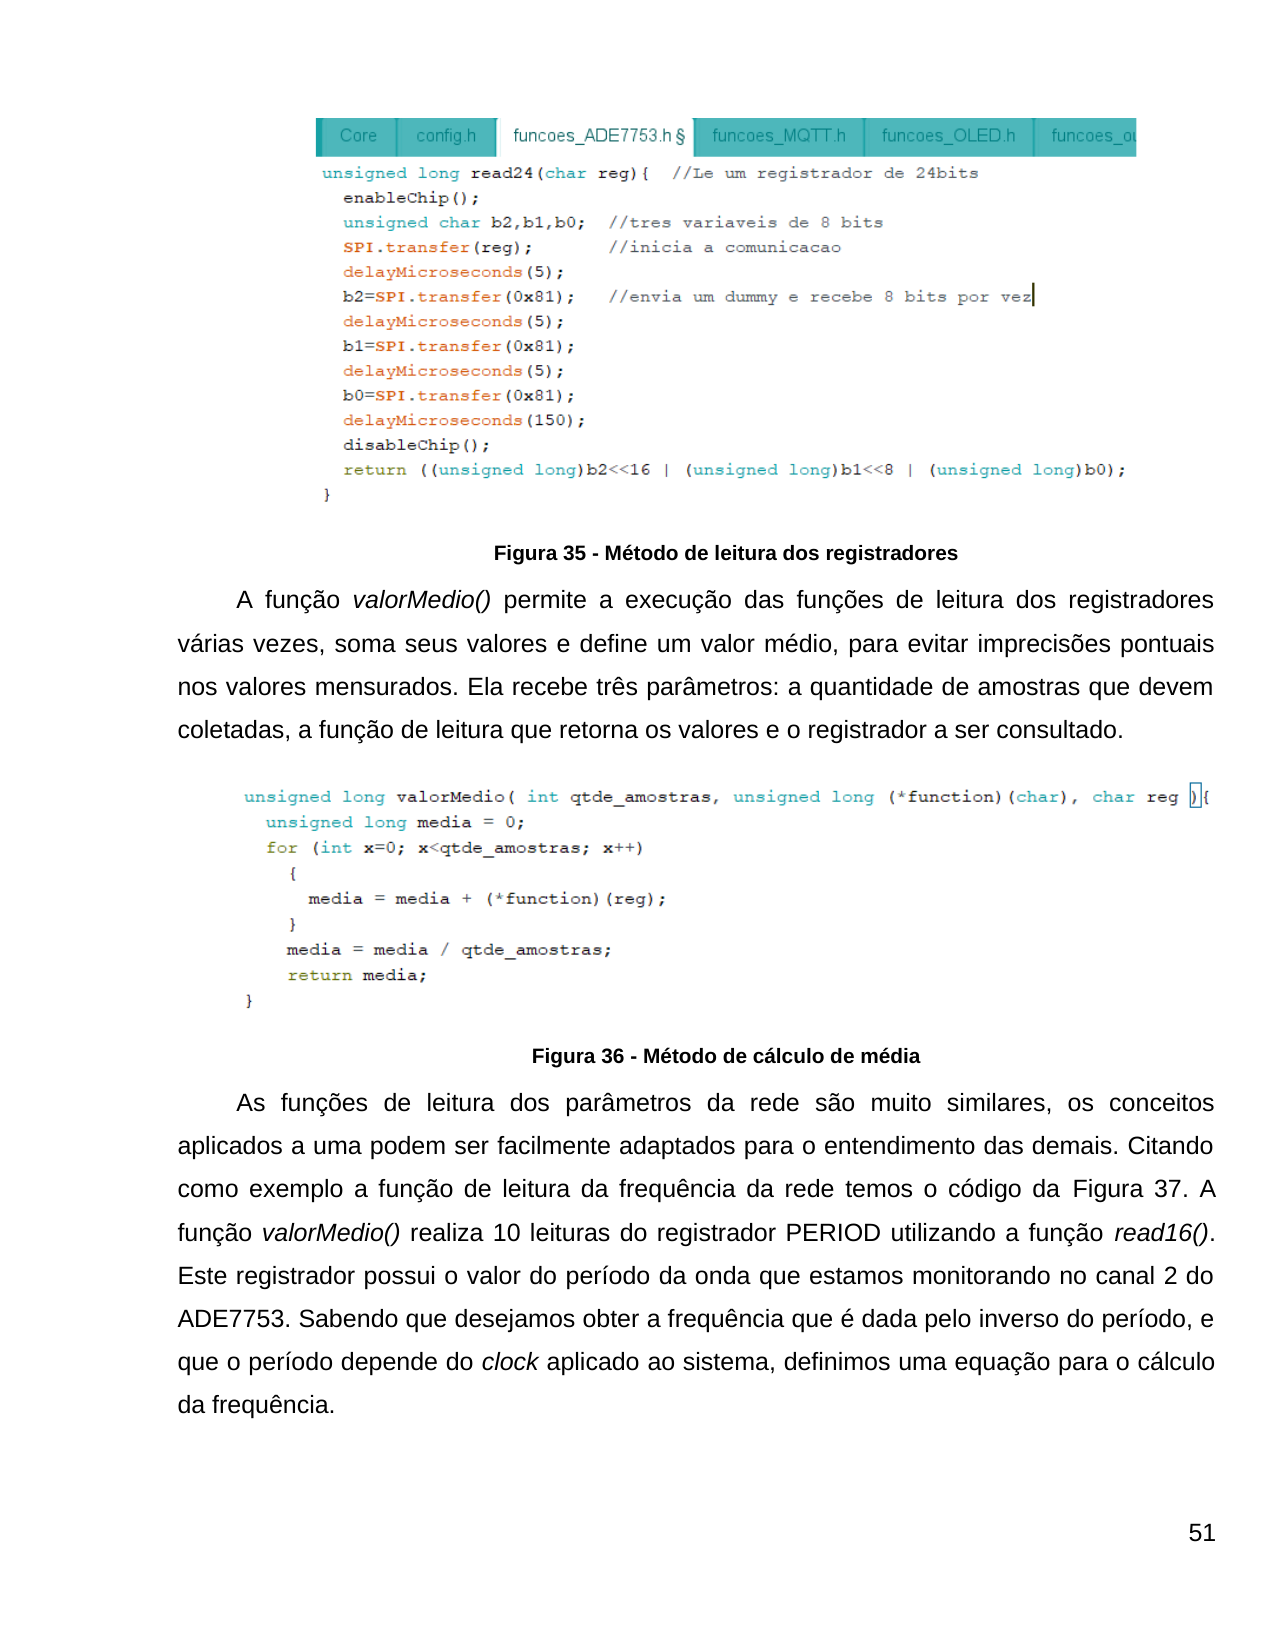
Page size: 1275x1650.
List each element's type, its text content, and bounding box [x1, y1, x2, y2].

picture [238, 774, 1214, 1013]
picture [315, 118, 1137, 510]
text Figura 35 - Método de leitura dos registradores [177, 541, 1216, 565]
text A função valorMedio() permite a execução das funções de leitura dos registradores várias vezes, soma seus valores e define um valor médio, para evitar imprecisões pontuais nos valores mensurados. Ela recebe três parâmetros: a quantidade de amostras que devem coletadas, a função de leitura que retorna os valores e o registrador a ser consultado. [177, 586, 1216, 744]
text Figura 36 - Método de cálculo de média [177, 1043, 1216, 1067]
text As funções de leitura dos parâmetros da rede são muito similares, os conceitos aplicados a uma podem ser facilmente adaptados para o entendimento das demais. Citando como exemplo a função de leitura da frequência da rede temos o código da Figura 37. A função valorMedio() realiza 10 leituras do registrador PERIOD utilizando a função read16(). Este registrador possui o valor do período da onda que estamos monitorando no canal 2 do ADE7753. Sabendo que desejamos obter a frequência que é dada pelo inverso do período, e que o período depende do clock aplicado ao sistema, definimos uma equação para o cálculo da frequência. [177, 1088, 1216, 1419]
